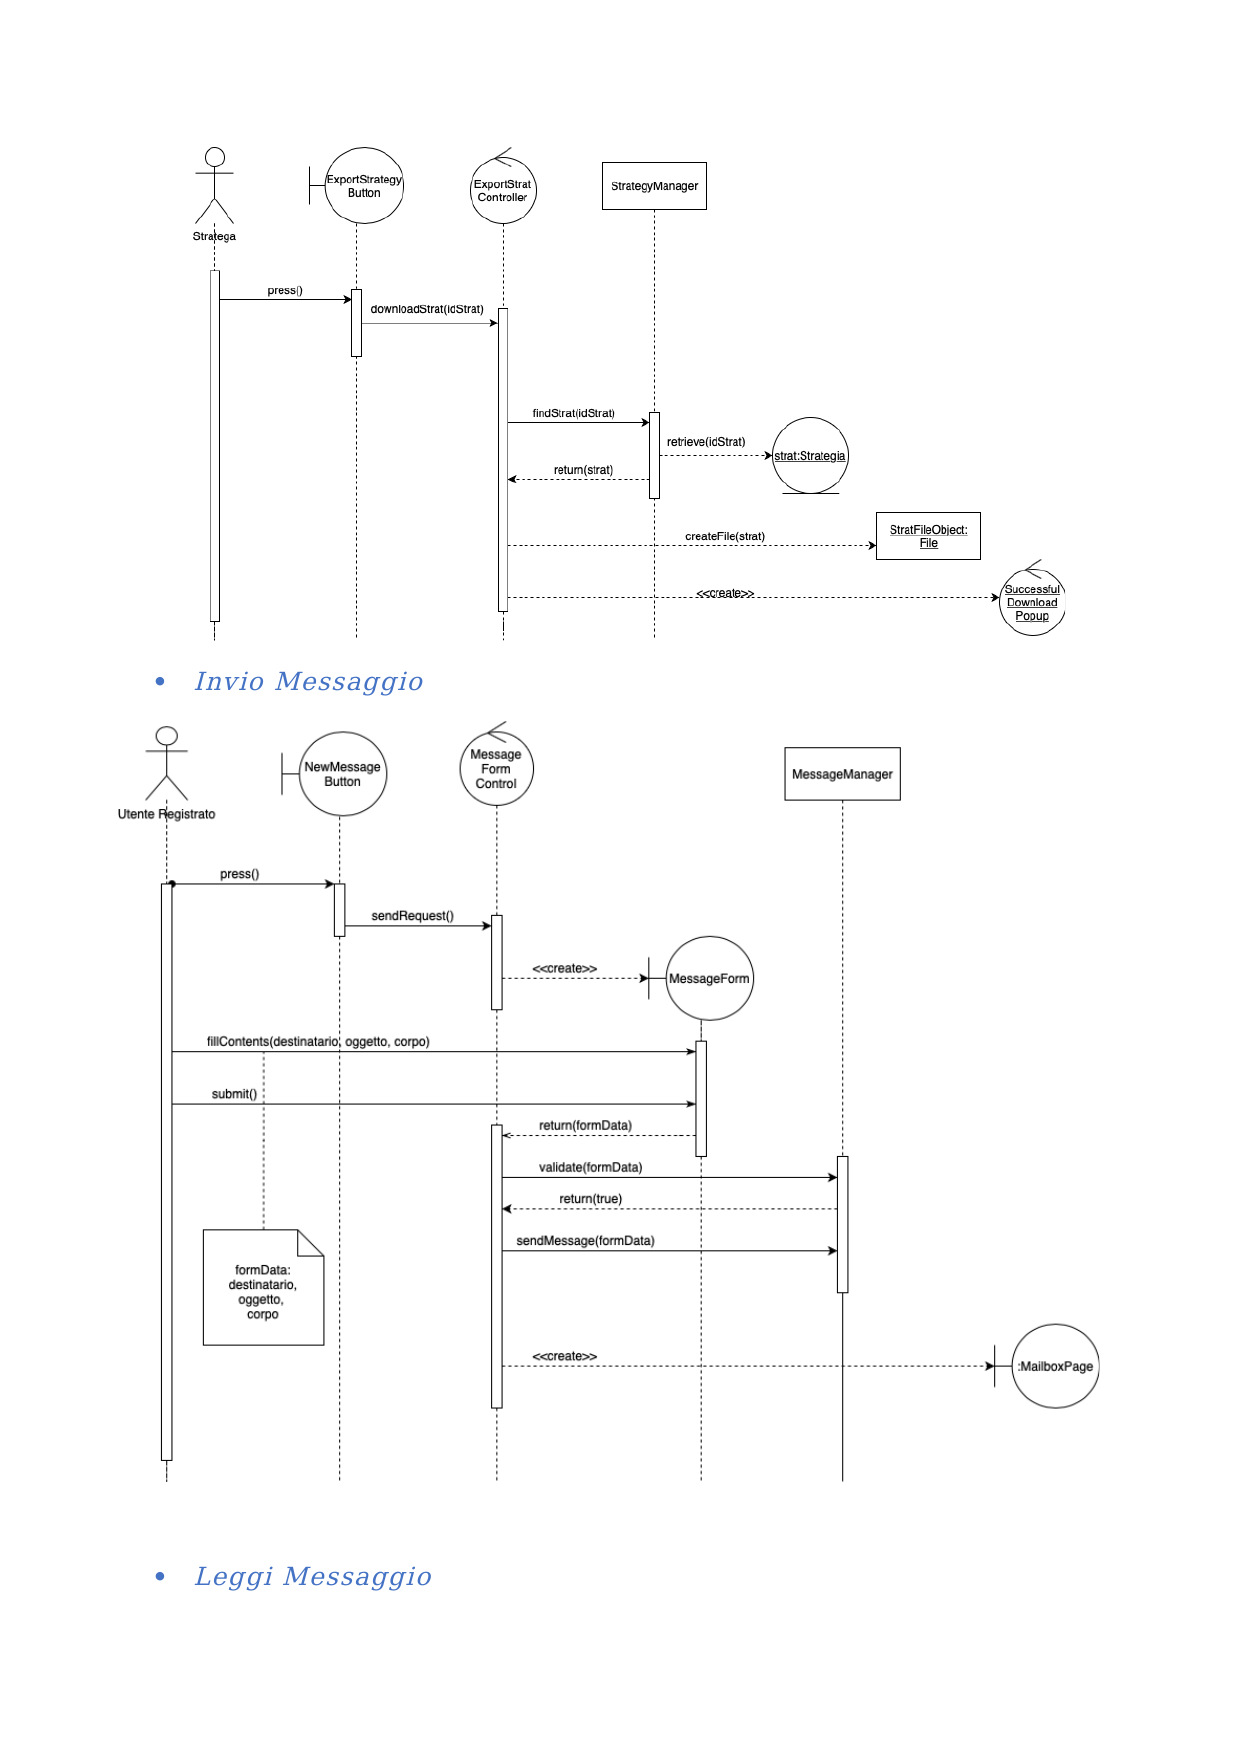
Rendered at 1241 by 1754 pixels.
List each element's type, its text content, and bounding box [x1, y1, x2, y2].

picture [118, 721, 1100, 1483]
subtitle Leggi Messaggio [156, 1560, 1122, 1591]
subtitle Invio Messaggio [156, 666, 1122, 696]
picture [193, 147, 1065, 641]
